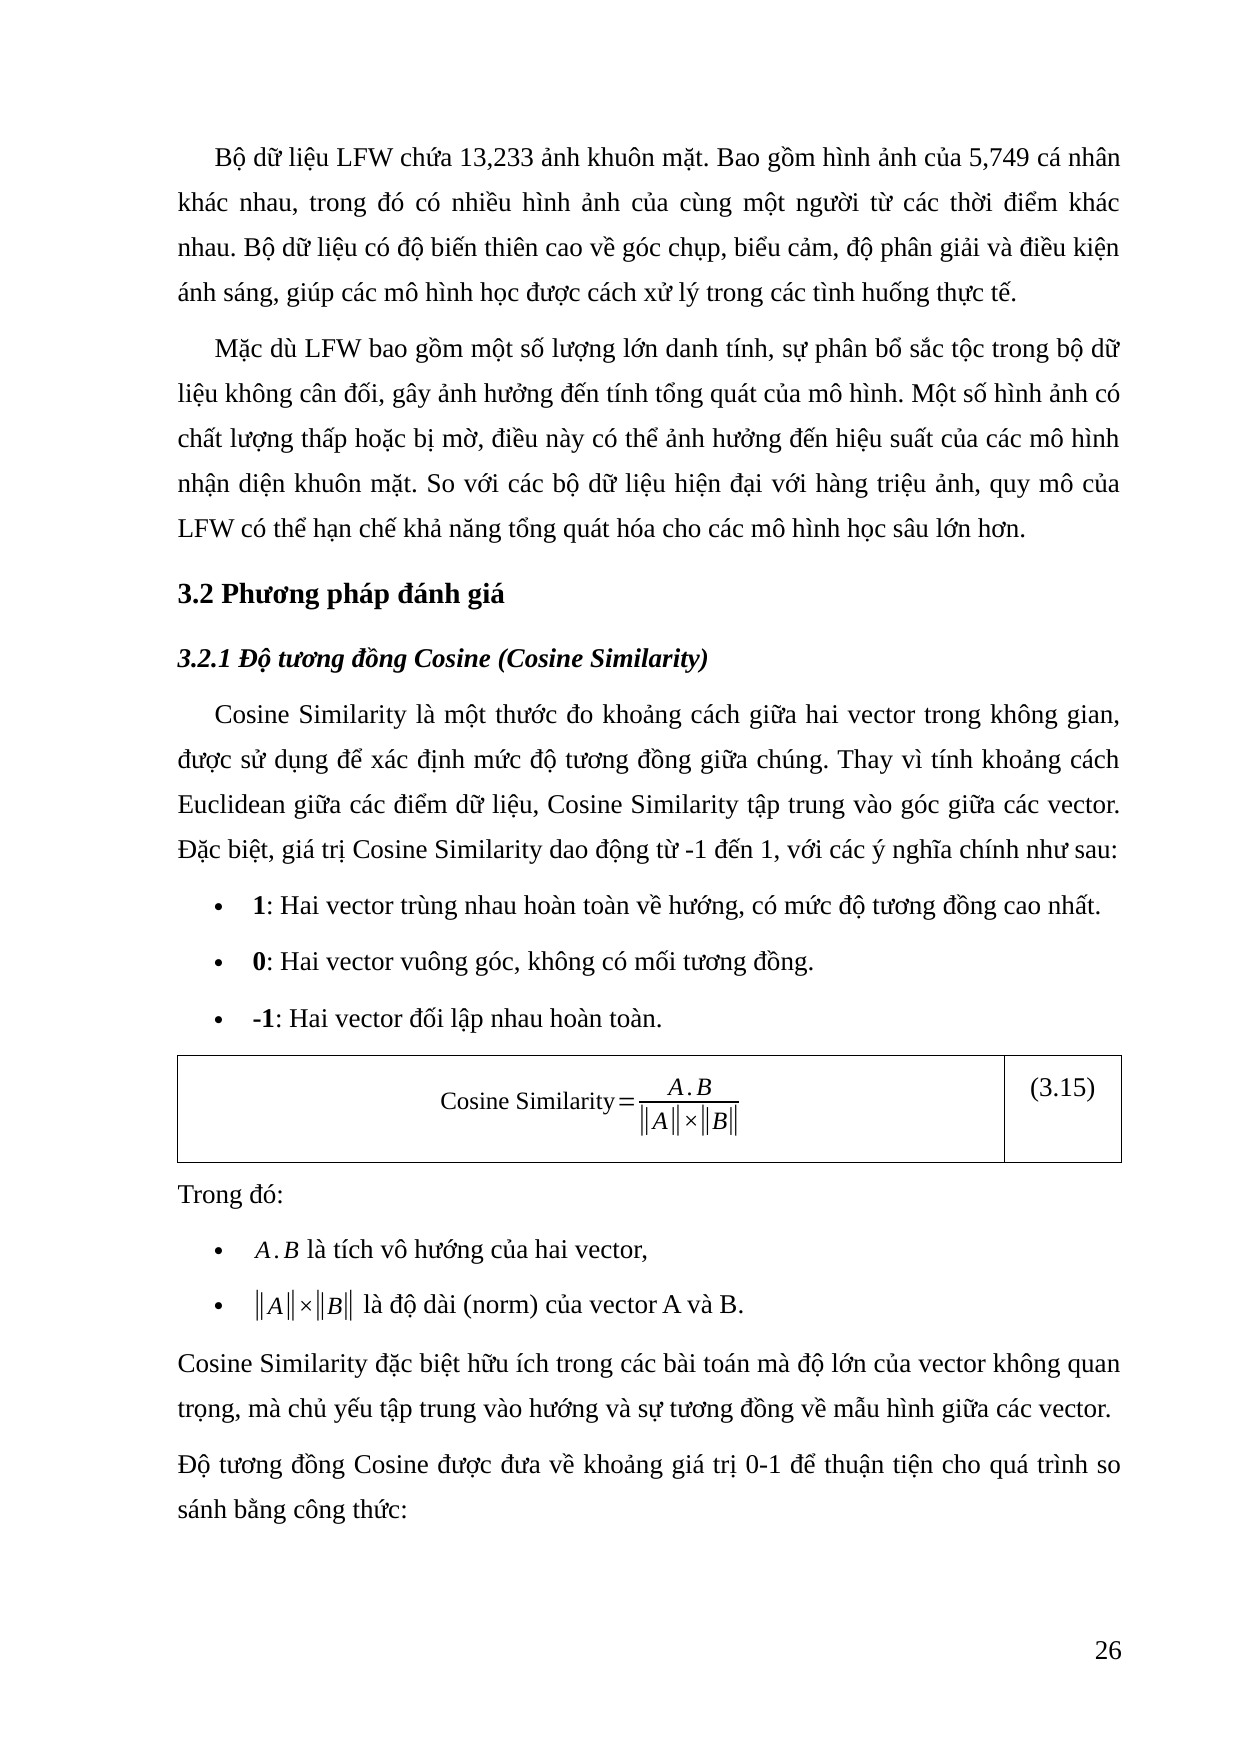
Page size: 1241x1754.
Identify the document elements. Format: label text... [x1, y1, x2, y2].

table_header [178, 1056, 1004, 1162]
text Bộ dữ liệu LFW chứa 13,233 ảnh khuôn mặt. Bao gồm hình ảnh của 5,749 cá nhân khác nhau, trong đó có nhiều hình ảnh của cùng một người từ các thời điểm khác nhau. Bộ dữ liệu có độ biến thiên cao về góc chụp, biểu cảm, độ phân giải và điều kiện ánh sáng, giúp các mô hình học được cách xử lý trong các tình huống thực tế. [177, 138, 1121, 311]
text Cosine Similarity đặc biệt hữu ích trong các bài toán mà độ lớn của vector không quan trọng, mà chủ yếu tập trung vào hướng và sự tương đồng về mẫu hình giữa các vector. [177, 1344, 1121, 1426]
list là tích vô hướng của hai vector, [215, 1232, 1121, 1269]
list 0: Hai vector vuông góc, không có mối tương đồng. [215, 942, 1121, 980]
text Mặc dù LFW bao gồm một số lượng lớn danh tính, sự phân bổ sắc tộc trong bộ dữ liệu không cân đối, gây ảnh hưởng đến tính tổng quát của mô hình. Một số hình ảnh có chất lượng thấp hoặc bị mờ, điều này có thể ảnh hưởng đến hiệu suất của các mô hình nhận diện khuôn mặt. So với các bộ dữ liệu hiện đại với hàng triệu ảnh, quy mô của LFW có thể hạn chế khả năng tổng quát hóa cho các mô hình học sâu lớn hơn. [177, 329, 1121, 547]
subtitle Phương pháp đánh giá [177, 574, 1121, 611]
list -1: Hai vector đối lập nhau hoàn toàn. [215, 998, 1121, 1036]
list 1: Hai vector trùng nhau hoàn toàn về hướng, có mức độ tương đồng cao nhất. [215, 886, 1121, 924]
text Độ tương đồng Cosine được đưa về khoảng giá trị 0-1 để thuận tiện cho quá trình so sánh bằng công thức: [177, 1445, 1121, 1527]
list là độ dài (norm) của vector A và B. [215, 1288, 1121, 1325]
text Trong đó: [177, 1175, 1121, 1213]
text Cosine Similarity là một thước đo khoảng cách giữa hai vector trong không gian, được sử dụng để xác định mức độ tương đồng giữa chúng. Thay vì tính khoảng cách Euclidean giữa các điểm dữ liệu, Cosine Similarity tập trung vào góc giữa các vector. Đặc biệt, giá trị Cosine Similarity dao động từ -1 đến 1, với các ý nghĩa chính như sau: [177, 695, 1121, 868]
subtitle Độ tương đồng Cosine (Cosine Similarity) [177, 639, 1121, 676]
